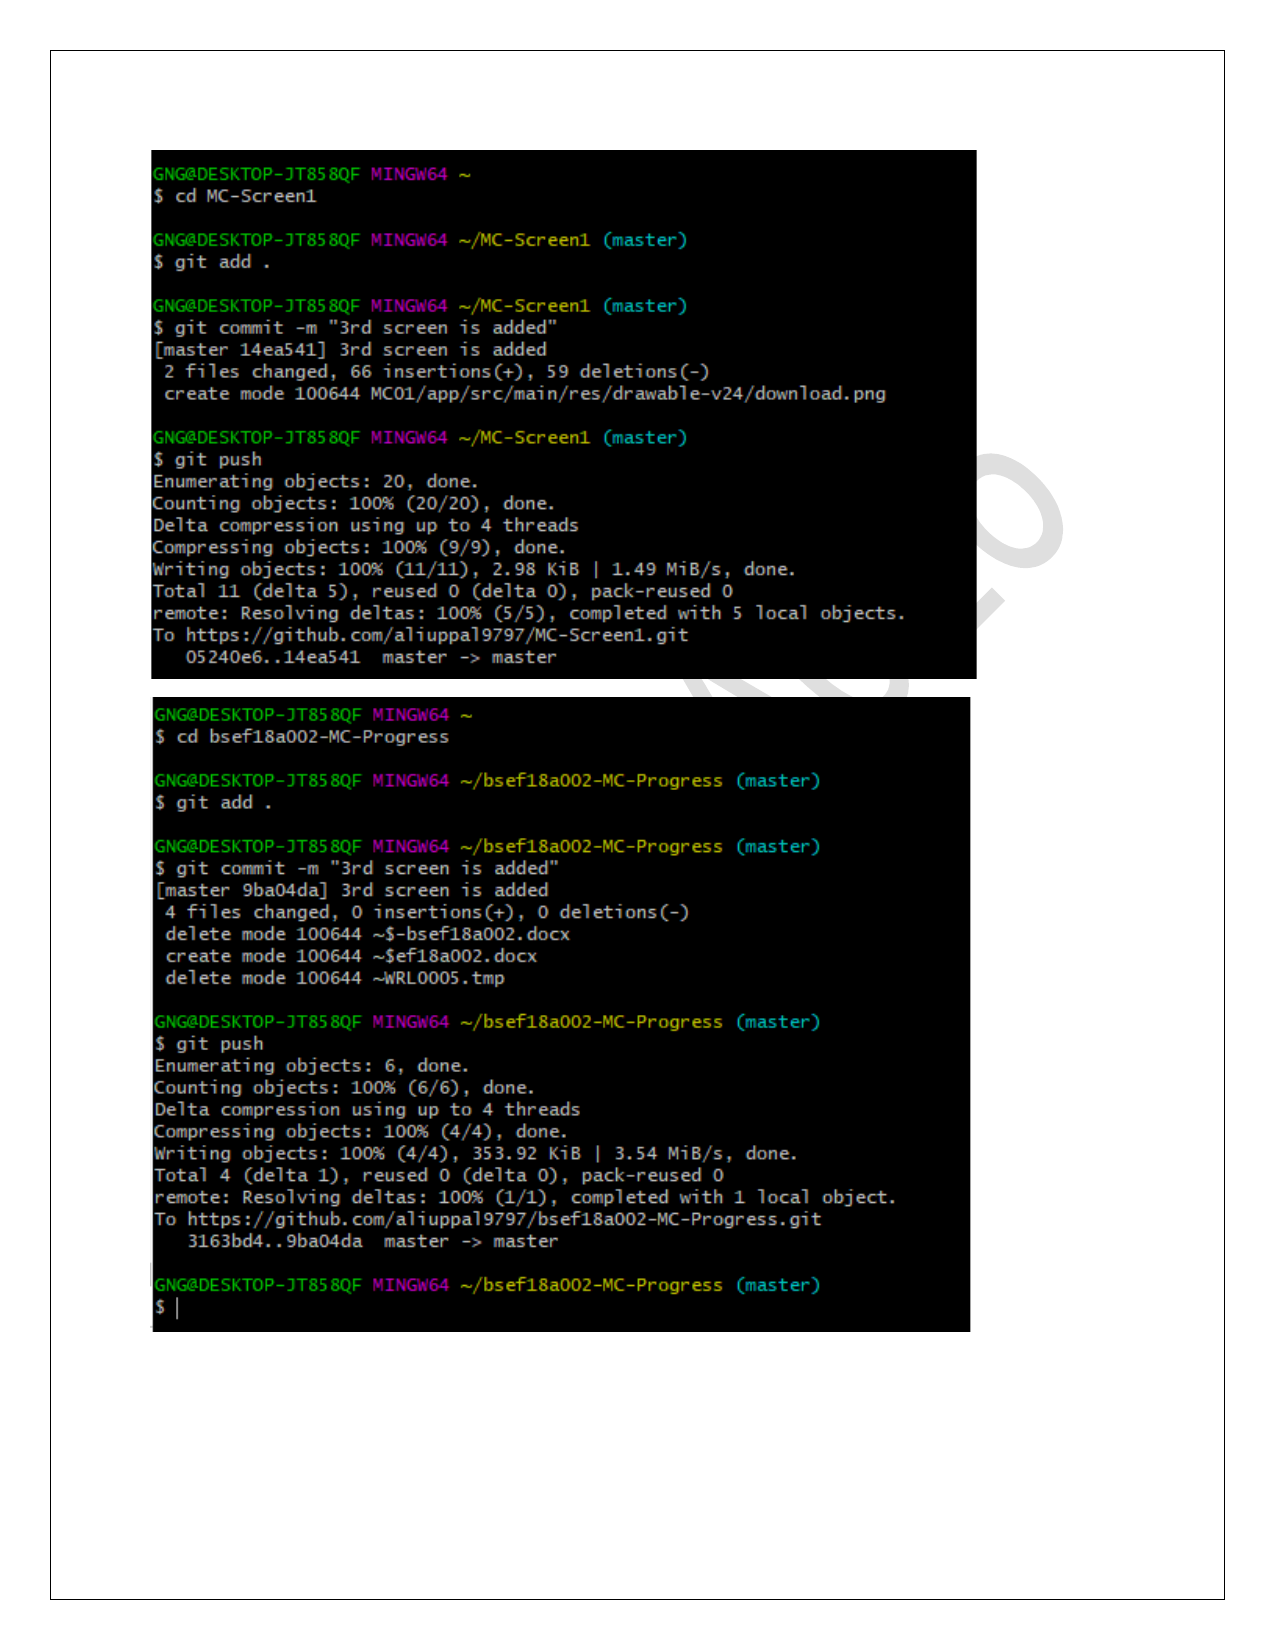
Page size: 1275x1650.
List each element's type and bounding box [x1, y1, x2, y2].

picture [150, 150, 977, 679]
picture [150, 697, 971, 1332]
